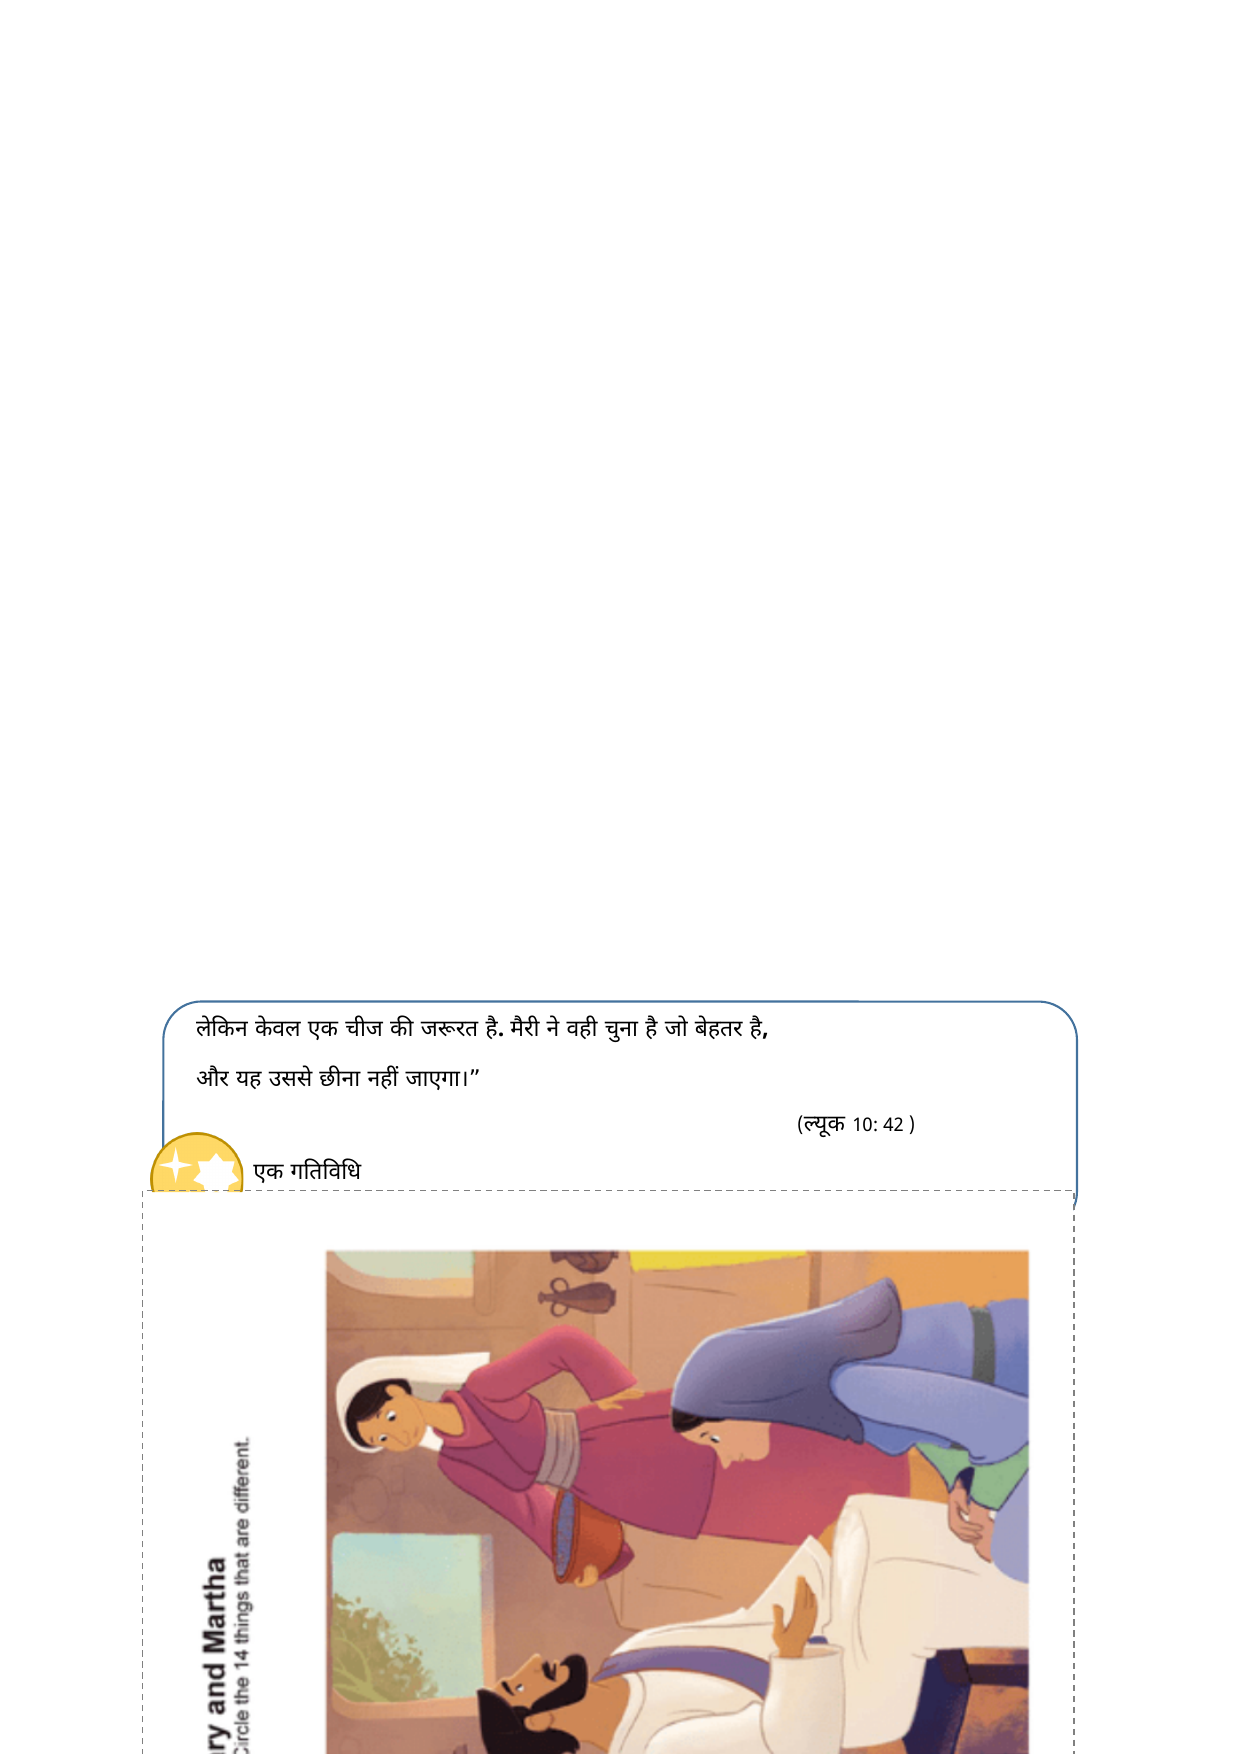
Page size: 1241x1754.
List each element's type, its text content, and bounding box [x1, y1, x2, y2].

text (ल्यूक 10: 42 ) [150, 1110, 1090, 1139]
text लेकिन केवल एक चीज की जरूरत है. मैरी ने वही चुना है जो बेहतर है, [150, 1015, 1090, 1046]
text एक गतिविधि [244, 1158, 1090, 1185]
picture [150, 1132, 244, 1192]
picture [145, 1193, 1074, 1754]
text और यह उससे छीना नहीं जाएगा।” [150, 1065, 1090, 1092]
